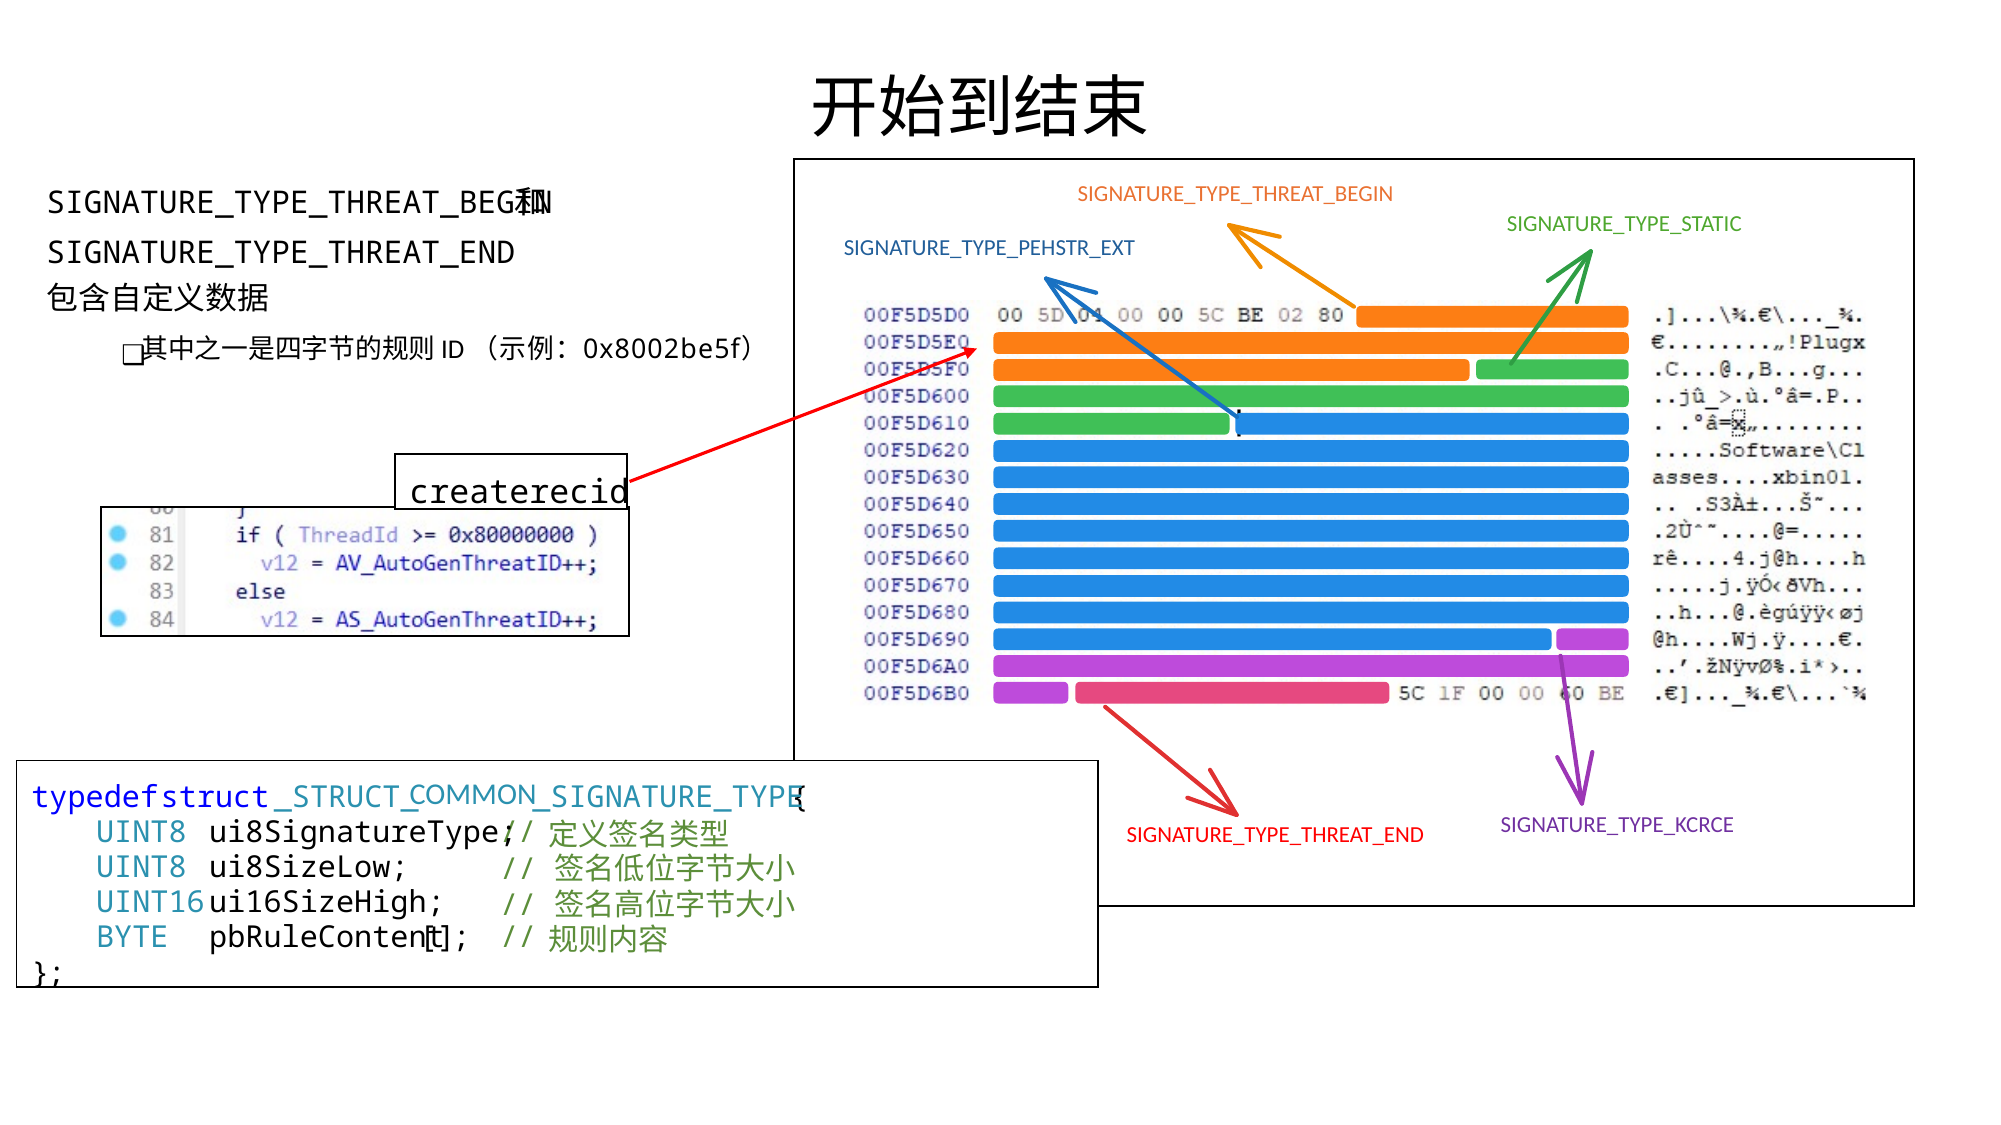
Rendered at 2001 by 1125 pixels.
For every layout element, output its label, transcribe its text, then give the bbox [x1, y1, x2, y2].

picture [850, 300, 1891, 712]
picture [102, 508, 628, 635]
picture [1081, 300, 1533, 332]
picture [1556, 300, 1576, 305]
picture [1350, 300, 1552, 308]
subtitle 开始到结束 [811, 52, 1954, 150]
